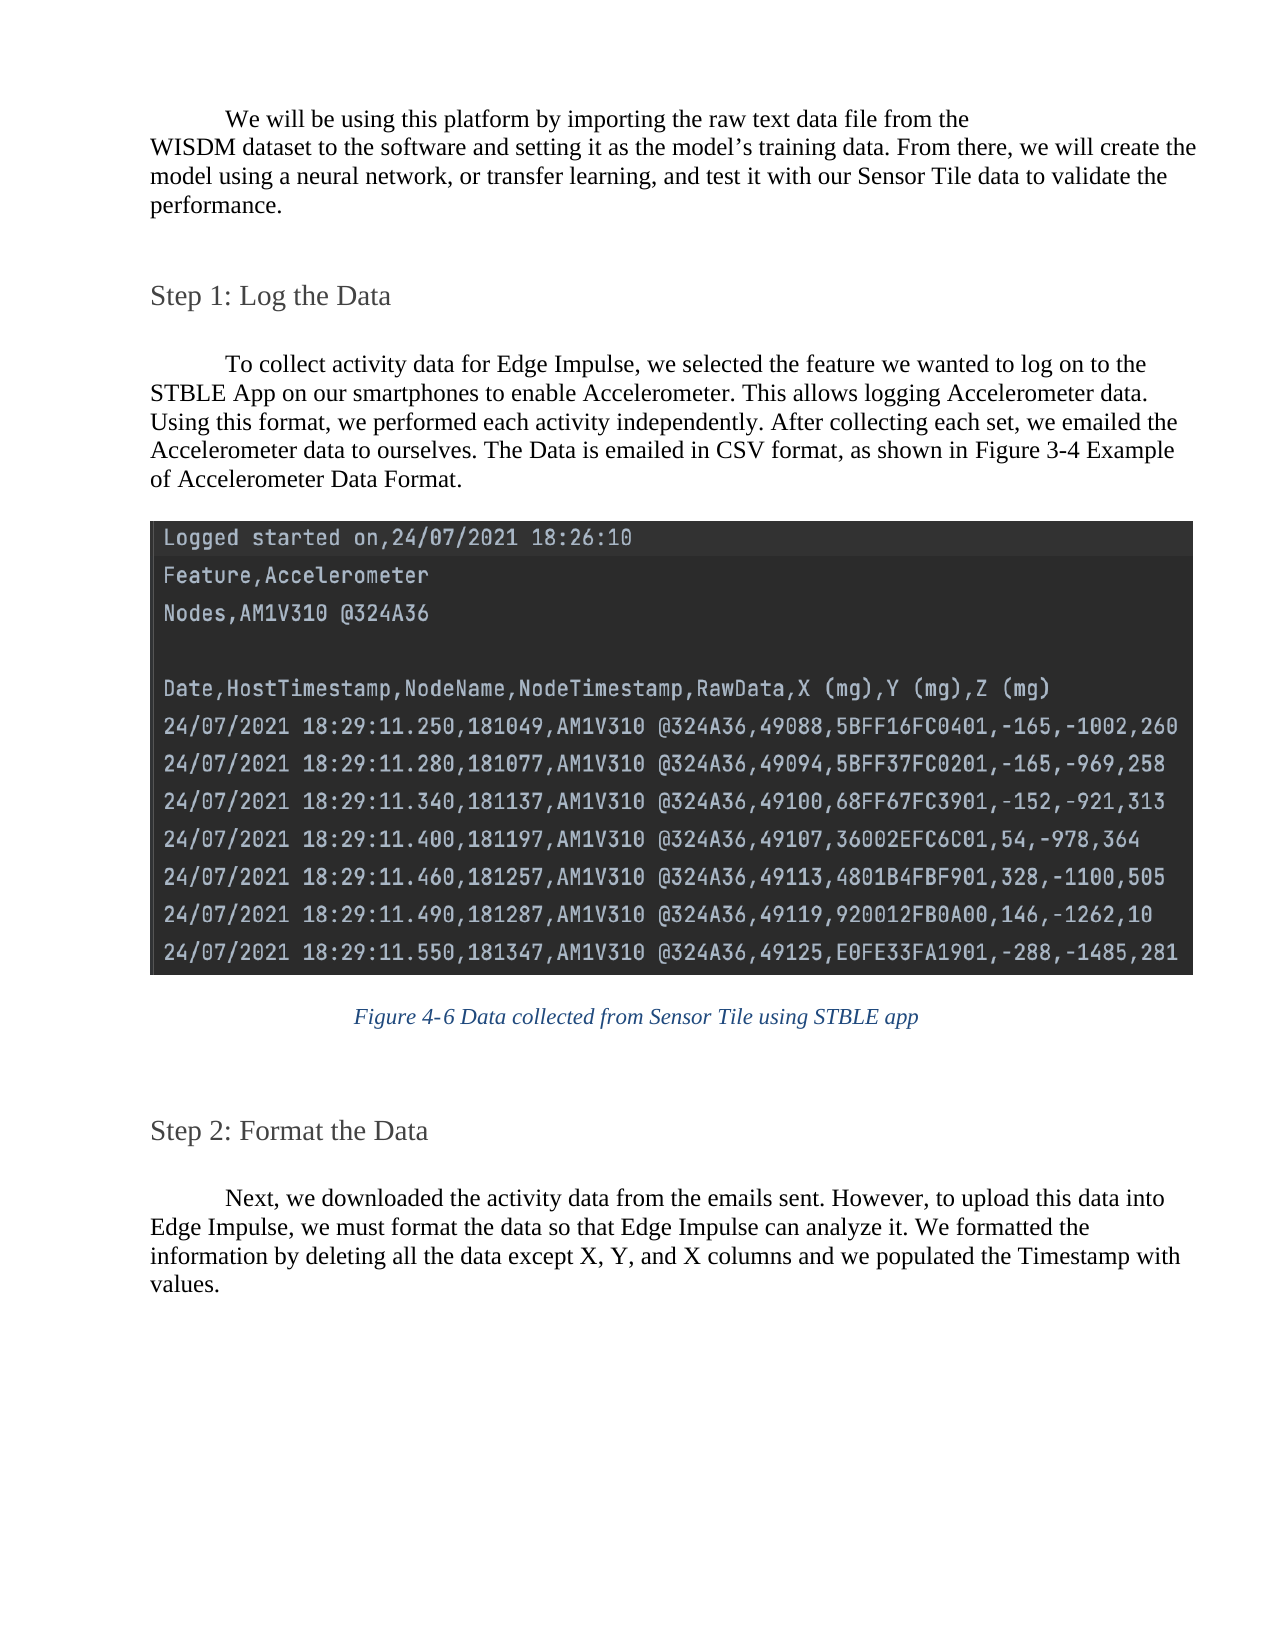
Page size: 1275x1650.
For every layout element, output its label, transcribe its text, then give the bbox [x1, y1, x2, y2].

text WISDM dataset to the software and setting it as the model’s training data. From there, we will create the model using a neural network, or transfer learning, and test it with our Sensor Tile data to validate the performance. [150, 132, 1200, 219]
picture [150, 521, 1193, 975]
text We will be using this platform by importing the raw text data file from the [225, 104, 1200, 132]
subtitle Step 2: Format the Data [75, 1113, 1200, 1146]
subtitle Step 1: Log the Data [75, 278, 1200, 312]
text Next, we downloaded the activity data from the emails sent. However, to upload this data into Edge Impulse, we must format the data so that Edge Impulse can analyze it. We formatted the information by deleting all the data except X, Y, and X columns and we populated the Timestamp with values. [150, 1183, 1200, 1298]
